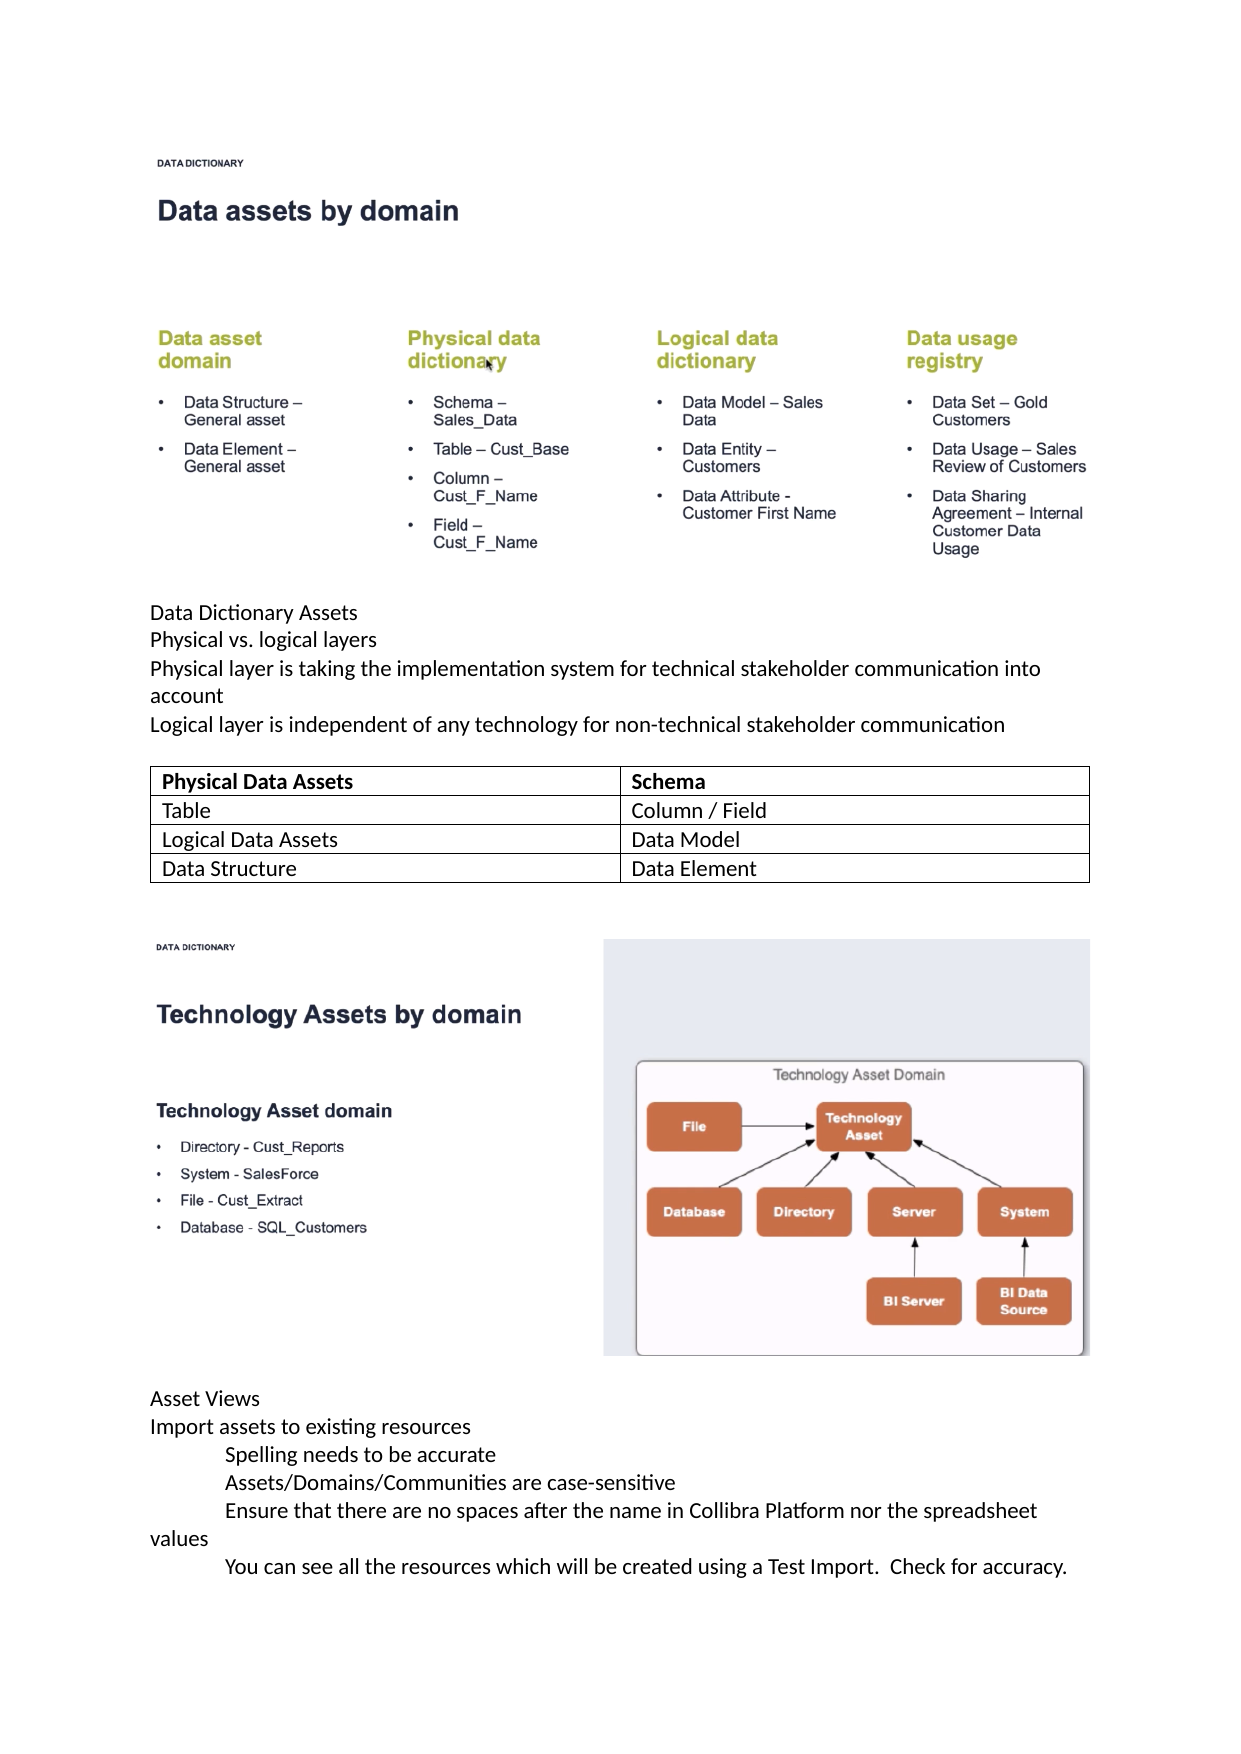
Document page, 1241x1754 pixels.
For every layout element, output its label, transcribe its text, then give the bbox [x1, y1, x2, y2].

text Physical vs. logical layers [150, 626, 1090, 654]
text Data Dictionary Assets [150, 598, 1090, 626]
text Import assets to existing resources [150, 1412, 1090, 1440]
table_header Schema [621, 767, 1089, 795]
table_cell Data Model [621, 825, 1089, 853]
table_cell Data Element [621, 854, 1089, 882]
table_cell Data Structure [151, 854, 620, 882]
text Spelling needs to be accurate [150, 1440, 1090, 1468]
picture [150, 939, 1091, 1356]
text Physical layer is taking the implementation system for technical stakeholder communication into account [150, 654, 1090, 710]
text Assets/Domains/Communities are case-sensitive [150, 1468, 1090, 1496]
table_cell Table [151, 796, 620, 824]
text Asset Views [150, 1384, 1090, 1412]
table_cell Column / Field [621, 796, 1089, 824]
picture [150, 150, 1091, 570]
table_cell Logical Data Assets [151, 825, 620, 853]
text Logical layer is independent of any technology for non-technical stakeholder communication [150, 710, 1090, 738]
text You can see all the resources which will be created using a Test Import. Check for accuracy. [150, 1552, 1090, 1580]
table_header Physical Data Assets [151, 767, 620, 795]
text Ensure that there are no spaces after the name in Collibra Platform nor the spreadsheet values [150, 1496, 1090, 1552]
